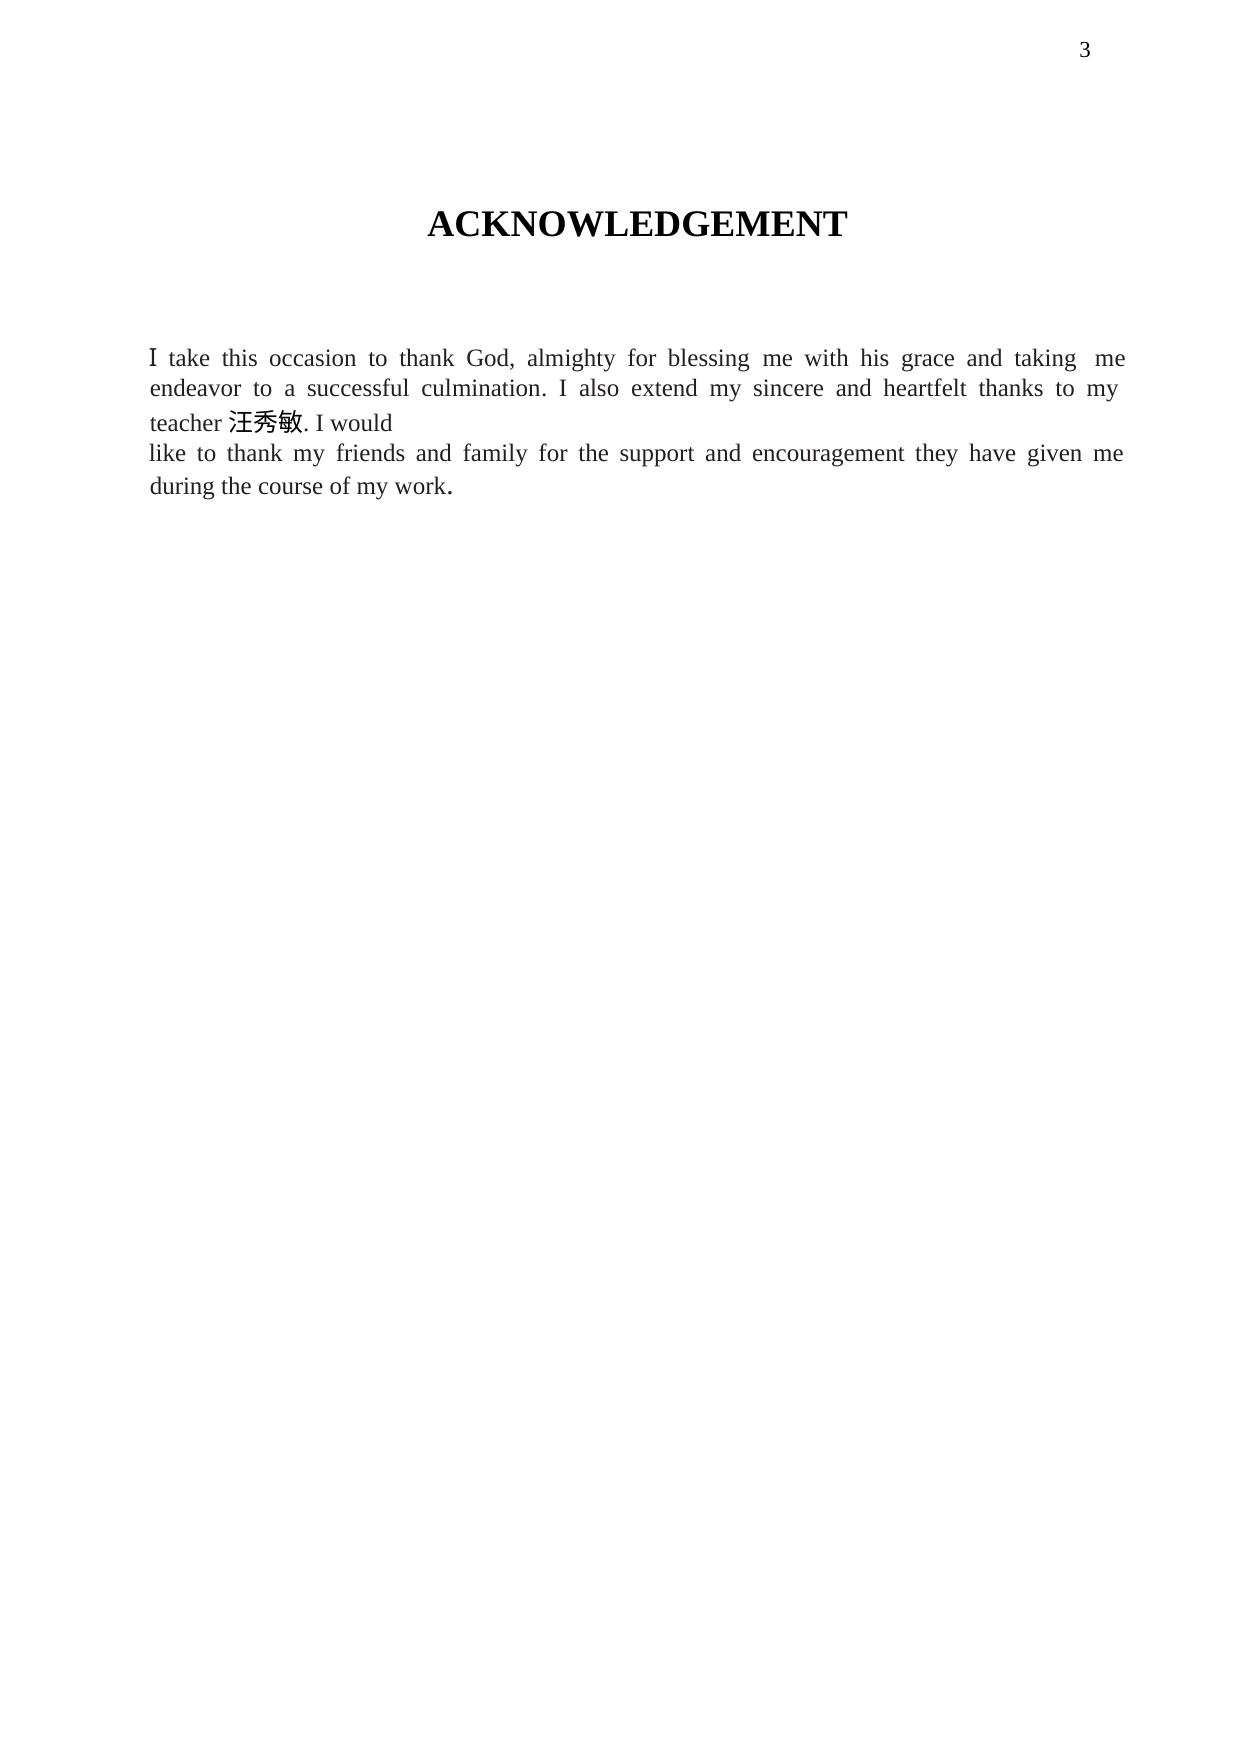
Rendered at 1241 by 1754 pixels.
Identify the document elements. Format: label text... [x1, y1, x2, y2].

text like to thank my friends and family for the support and encouragement they have given me during the course of my work. [148, 438, 1125, 501]
text I take this occasion to thank God, almighty for blessing me with his grace and taking me endeavor to a successful culmination. I also extend my sincere and heartfelt thanks to my teacher 汪秀敏. I would [148, 339, 1125, 438]
subtitle ACKNOWLEDGEMENT [150, 201, 1125, 244]
